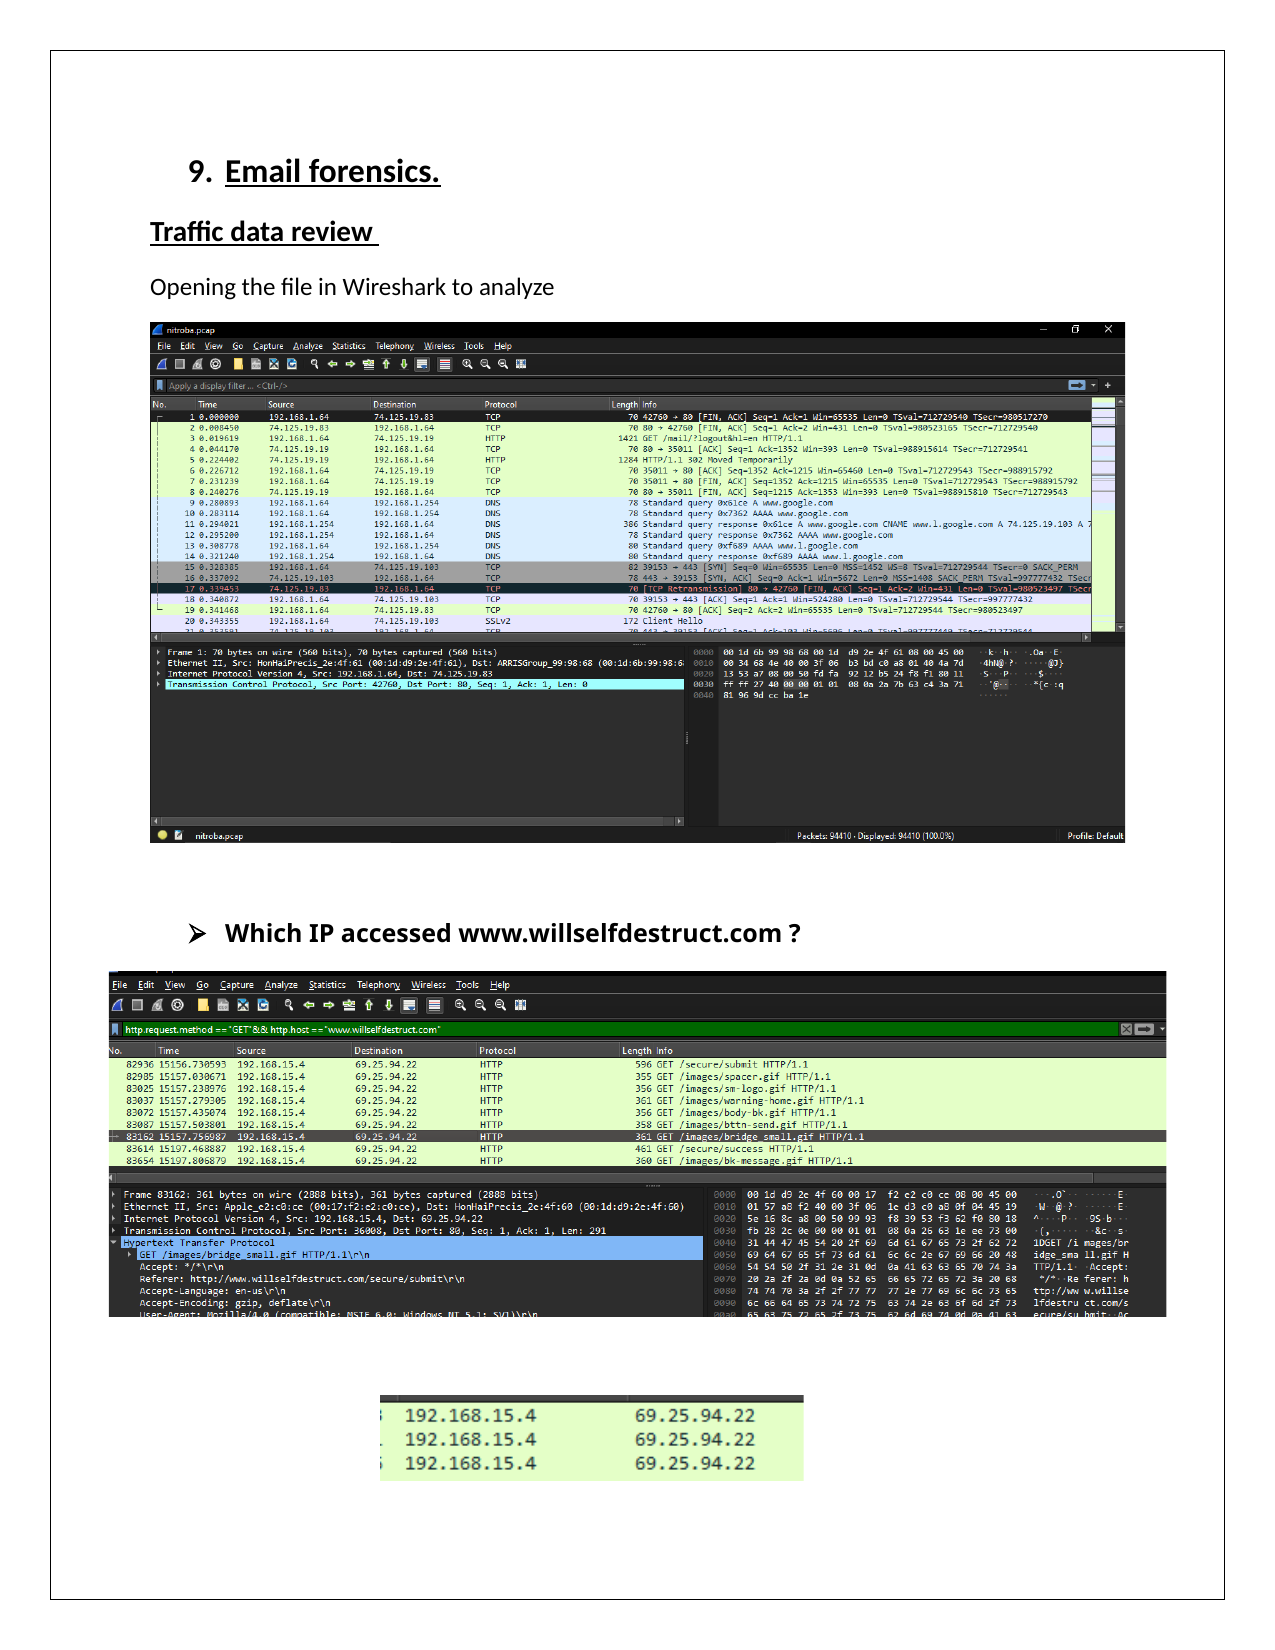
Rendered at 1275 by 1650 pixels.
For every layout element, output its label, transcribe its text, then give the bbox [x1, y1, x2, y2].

picture [380, 1395, 804, 1481]
text Opening the file in Wireshark to analyze [150, 271, 1125, 302]
list Which IP accessed www.willselfdestruct.com ? [187, 916, 1125, 950]
picture [108, 971, 1167, 1317]
list Email forensics. [187, 150, 1125, 191]
text Traffic data review [150, 213, 1125, 249]
picture [150, 322, 1125, 843]
